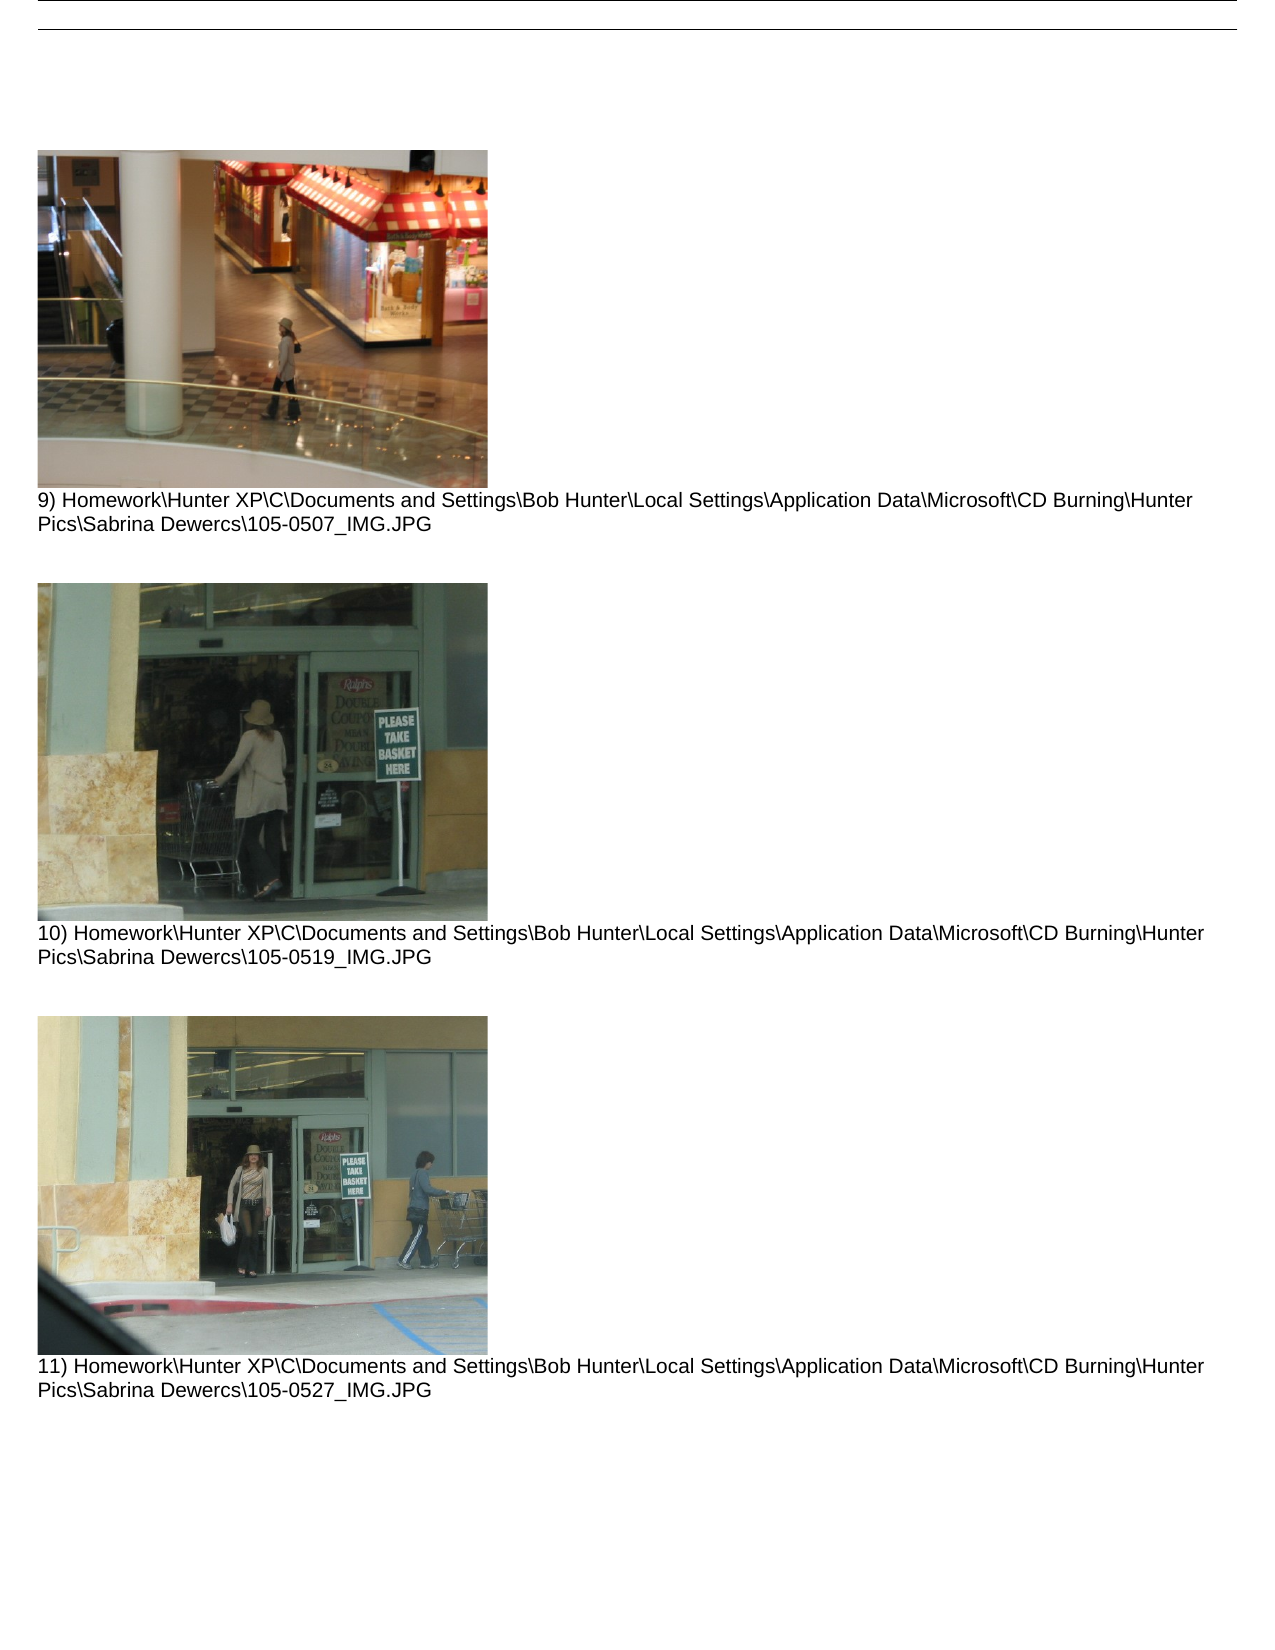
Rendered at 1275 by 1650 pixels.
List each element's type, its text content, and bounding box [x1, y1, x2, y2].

text 9) Homework\Hunter XP\C\Documents and Settings\Bob Hunter\Local Settings\Application Data\Microsoft\CD Burning\Hunter Pics\Sabrina Dewercs\105-0507_IMG.JPG [37, 487, 1237, 535]
picture [37, 150, 488, 488]
picture [37, 1016, 488, 1355]
text 11) Homework\Hunter XP\C\Documents and Settings\Bob Hunter\Local Settings\Application Data\Microsoft\CD Burning\Hunter Pics\Sabrina Dewercs\105-0527_IMG.JPG [37, 1354, 1237, 1402]
picture [37, 583, 488, 921]
text 10) Homework\Hunter XP\C\Documents and Settings\Bob Hunter\Local Settings\Application Data\Microsoft\CD Burning\Hunter Pics\Sabrina Dewercs\105-0519_IMG.JPG [37, 921, 1237, 969]
